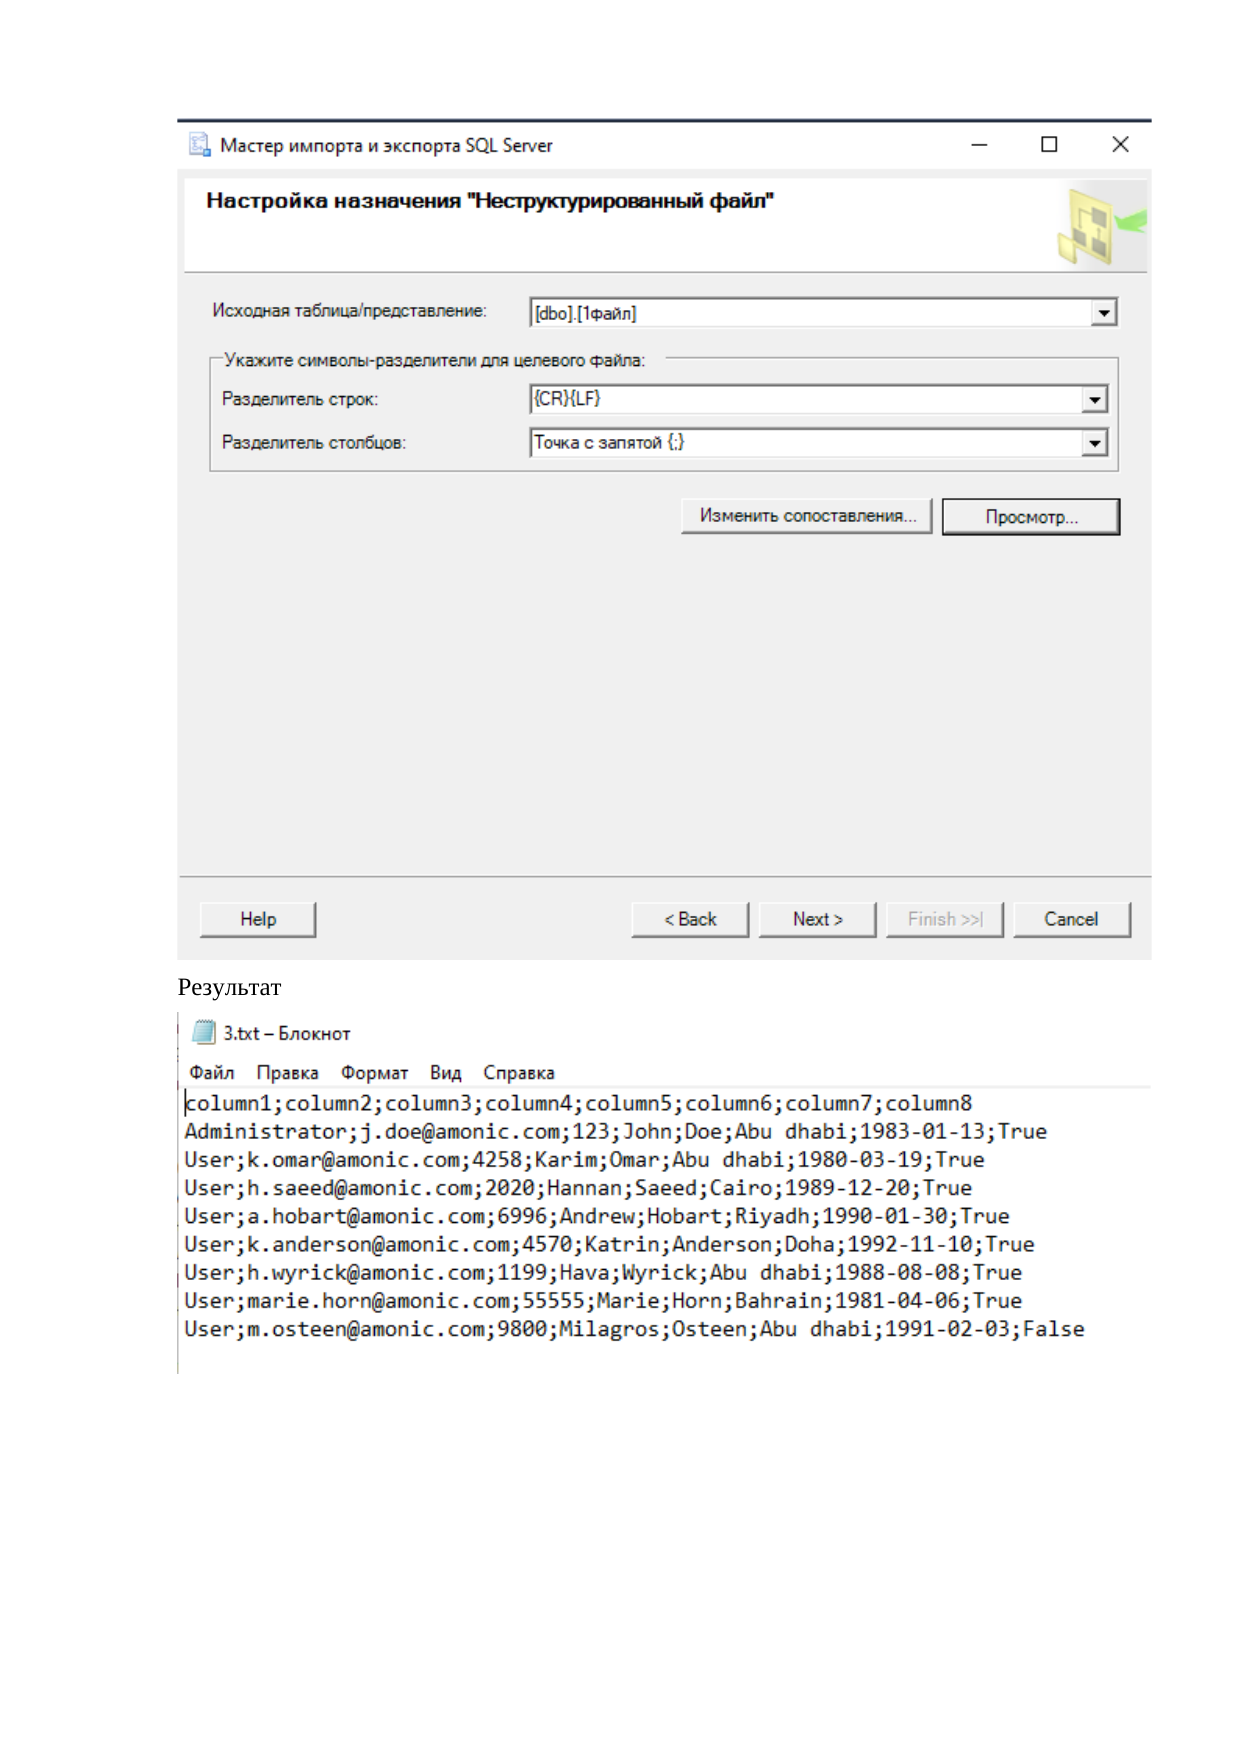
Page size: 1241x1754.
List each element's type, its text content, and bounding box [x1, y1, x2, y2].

picture [177, 118, 1152, 960]
picture [177, 1012, 1151, 1374]
text Результат [177, 972, 1152, 1000]
